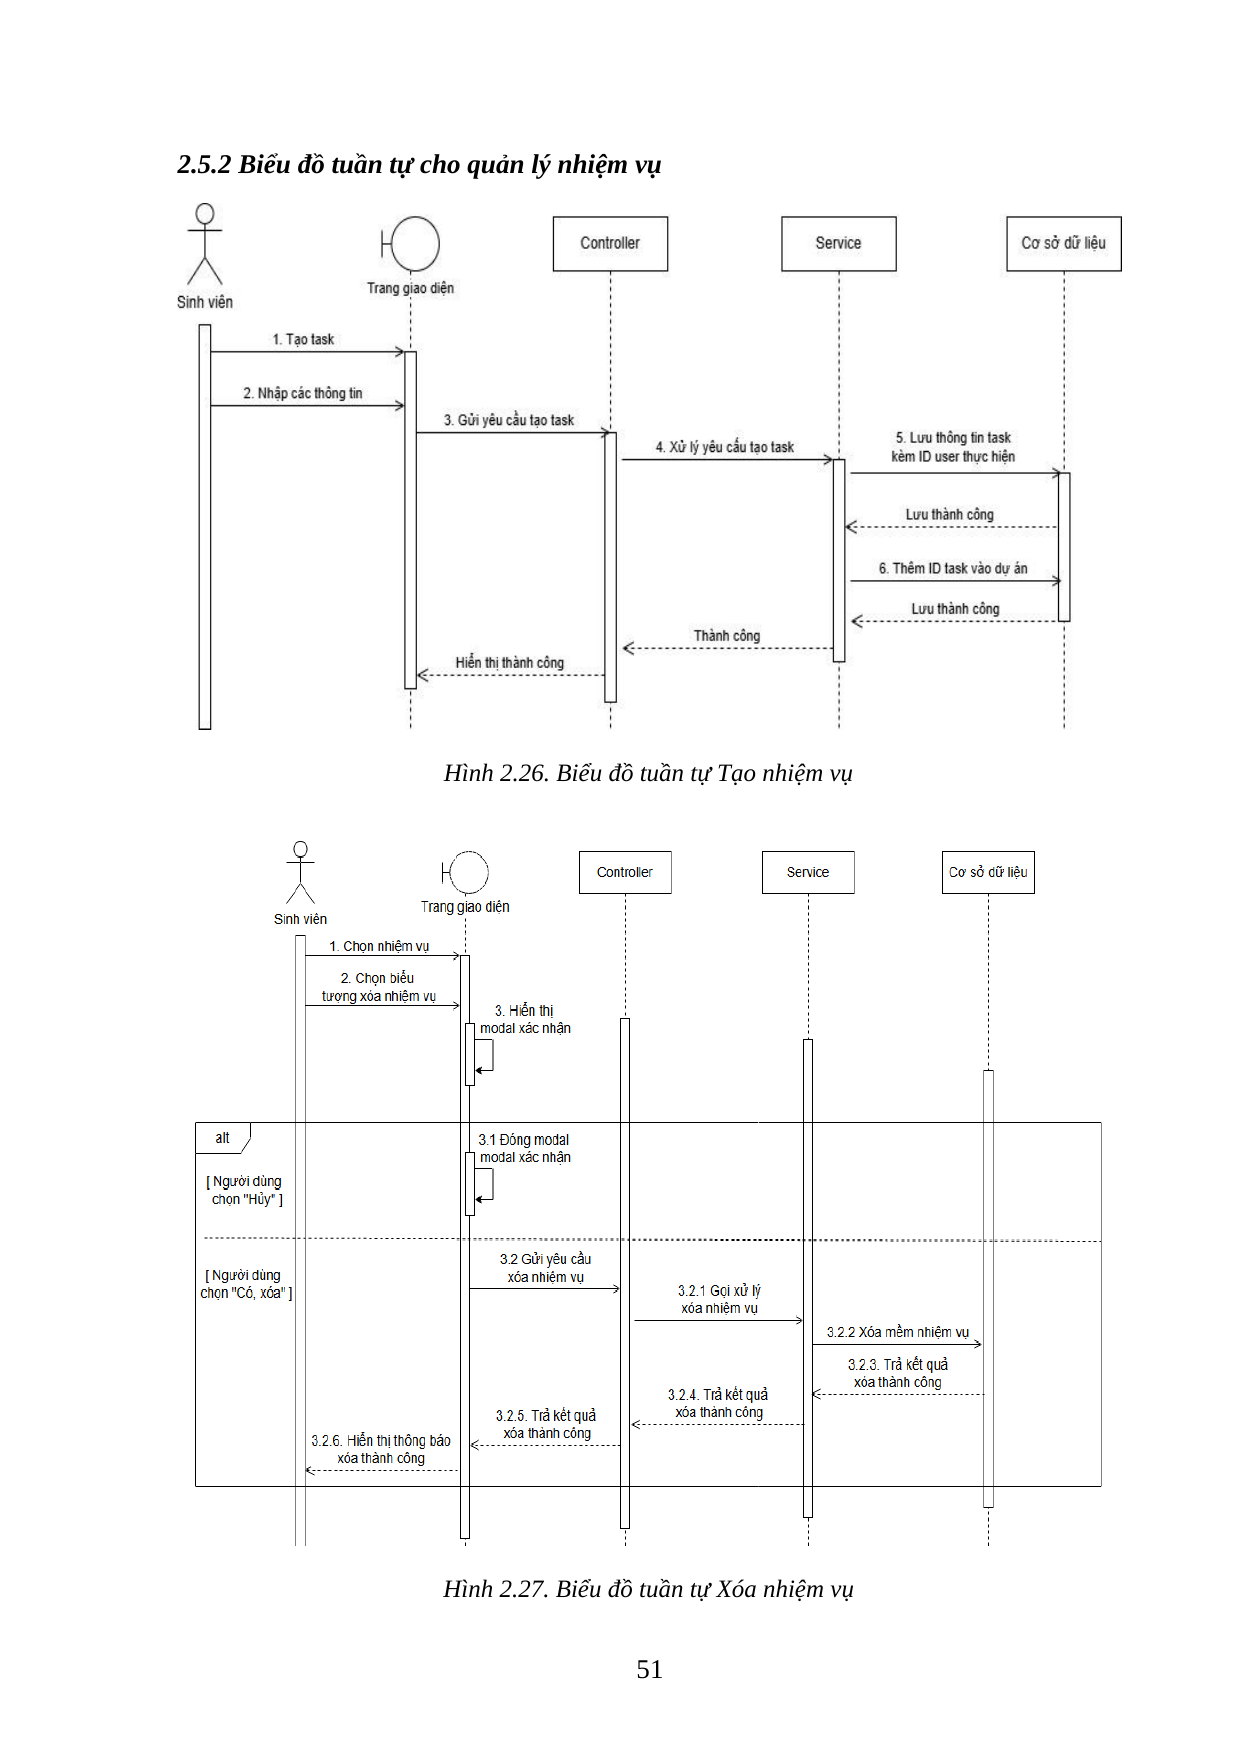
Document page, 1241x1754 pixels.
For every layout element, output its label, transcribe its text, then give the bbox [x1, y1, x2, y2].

picture [177, 203, 1122, 730]
picture [177, 807, 1123, 1546]
subtitle 2.5.2 Biểu đồ tuần tự cho quản lý nhiệm vụ [177, 148, 1122, 179]
